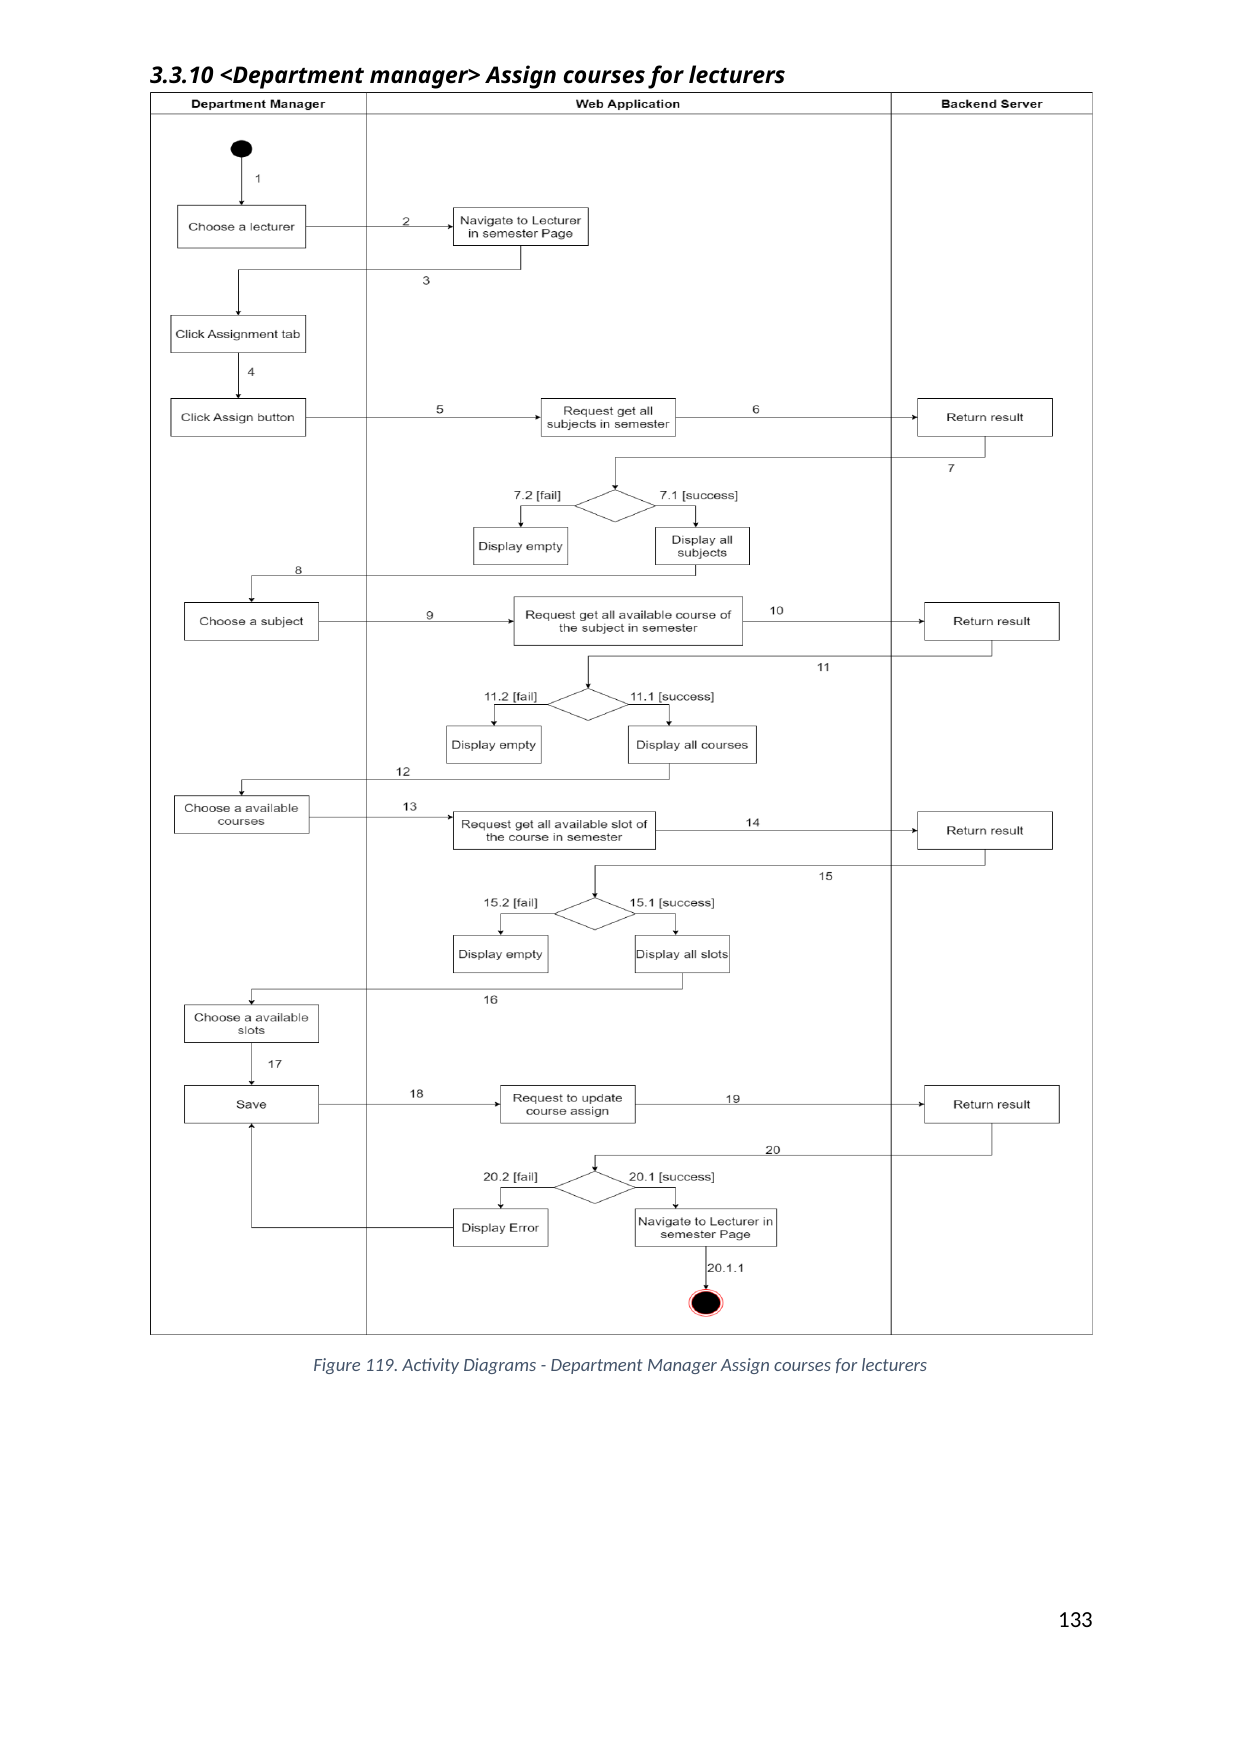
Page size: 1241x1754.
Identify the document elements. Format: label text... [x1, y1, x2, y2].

picture [150, 92, 1093, 1335]
subtitle 3.3.10 <Department manager> Assign courses for lecturers [150, 59, 1093, 90]
